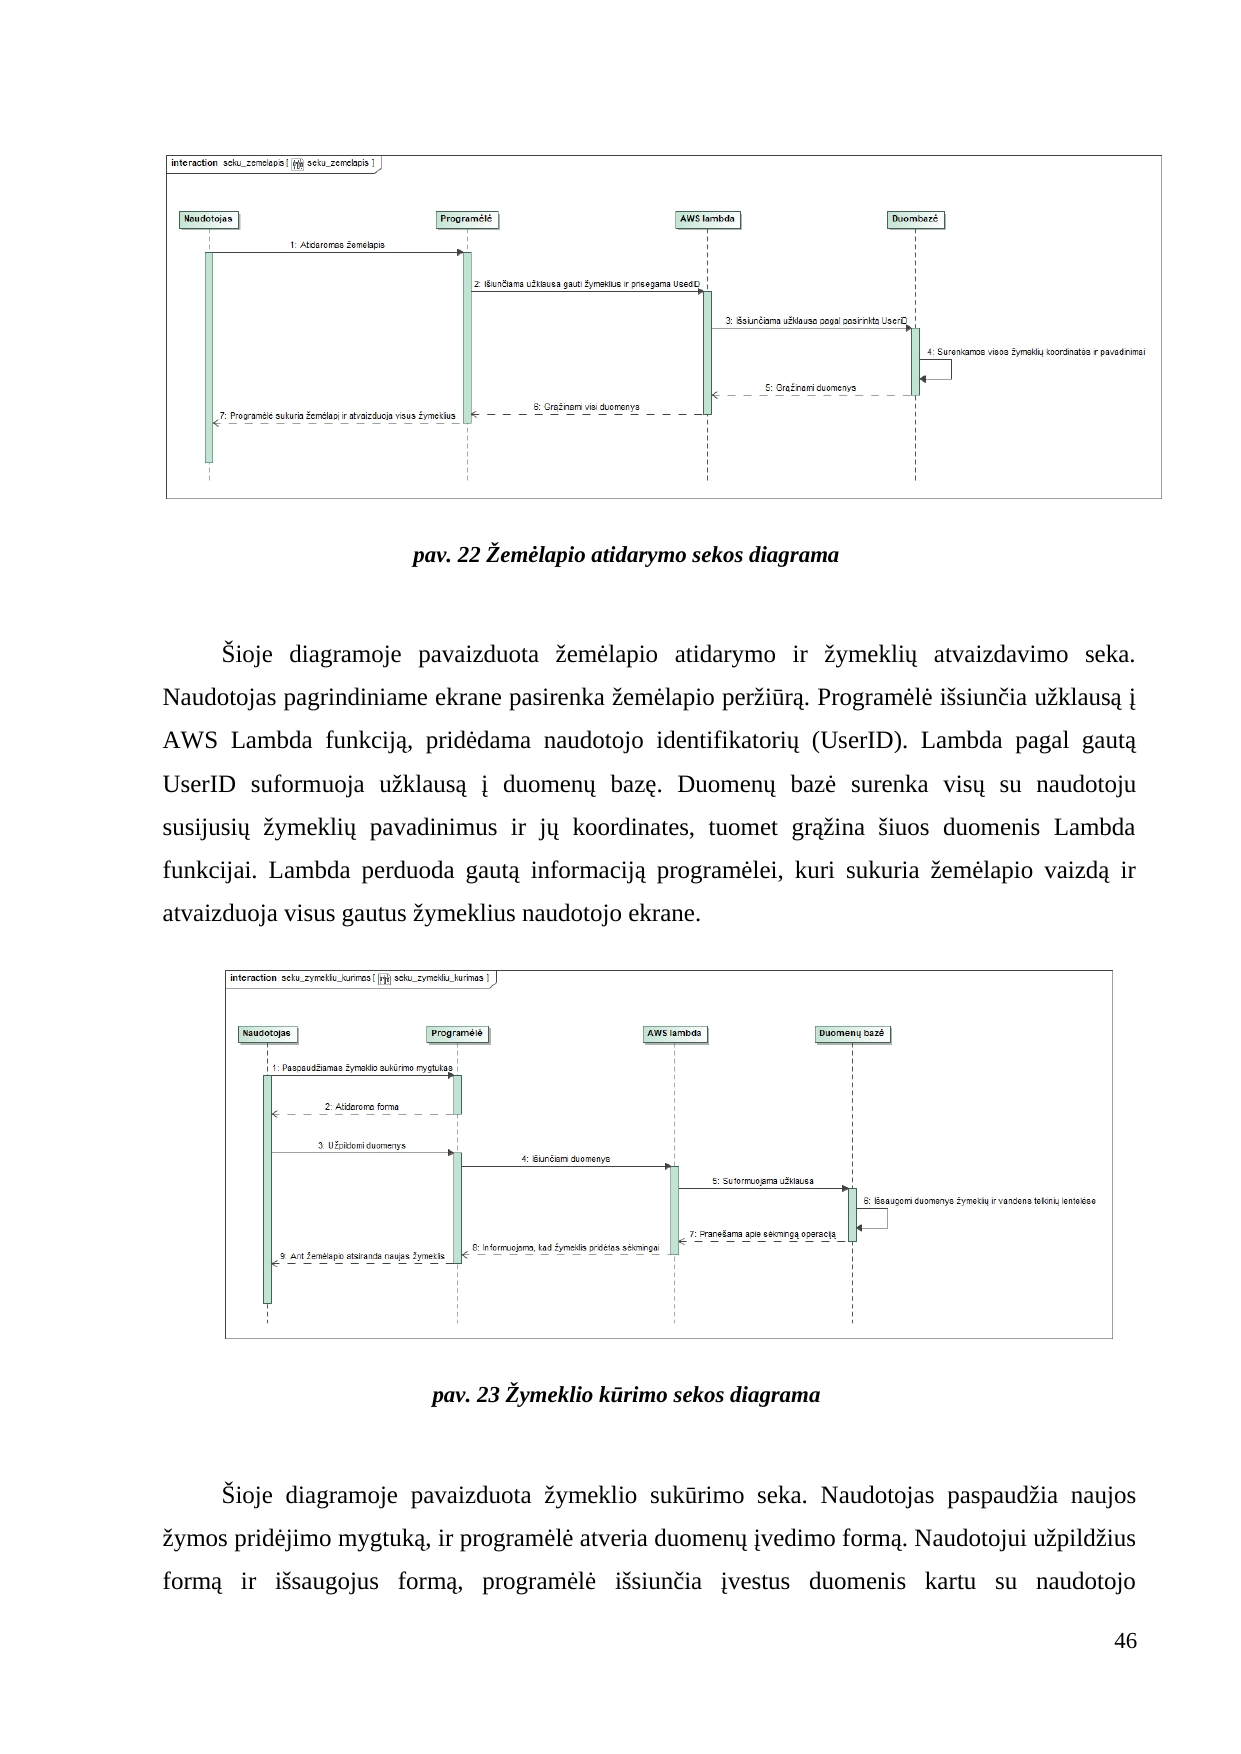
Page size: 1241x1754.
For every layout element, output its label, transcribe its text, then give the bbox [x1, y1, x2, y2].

picture [162, 151, 1165, 502]
picture [221, 966, 1116, 1342]
text pav. 23 Žymeklio kūrimo sekos diagrama [118, 1381, 1137, 1408]
text pav. 22 Žemėlapio atidarymo sekos diagrama [118, 541, 1137, 567]
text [162, 1480, 1137, 1595]
text Šioje diagramoje pavaizduota žemėlapio atidarymo ir žymeklių atvaizdavimo seka. Naudotojas pagrindiniame ekrane pasirenka žemėlapio peržiūrą. Programėlė išsiunčia užklausą į AWS Lambda funkciją, pridėdama naudotojo identifikatorių (UserID). Lambda pagal gautą UserID suformuoja užklausą į duomenų bazę. Duomenų bazė surenka visų su naudotoju susijusių žymeklių pavadinimus ir jų koordinates, tuomet grąžina šiuos duomenis Lambda funkcijai. Lambda perduoda gautą informaciją programėlei, kuri sukuria žemėlapio vaizdą ir atvaizduoja visus gautus žymeklius naudotojo ekrane. [162, 639, 1137, 927]
